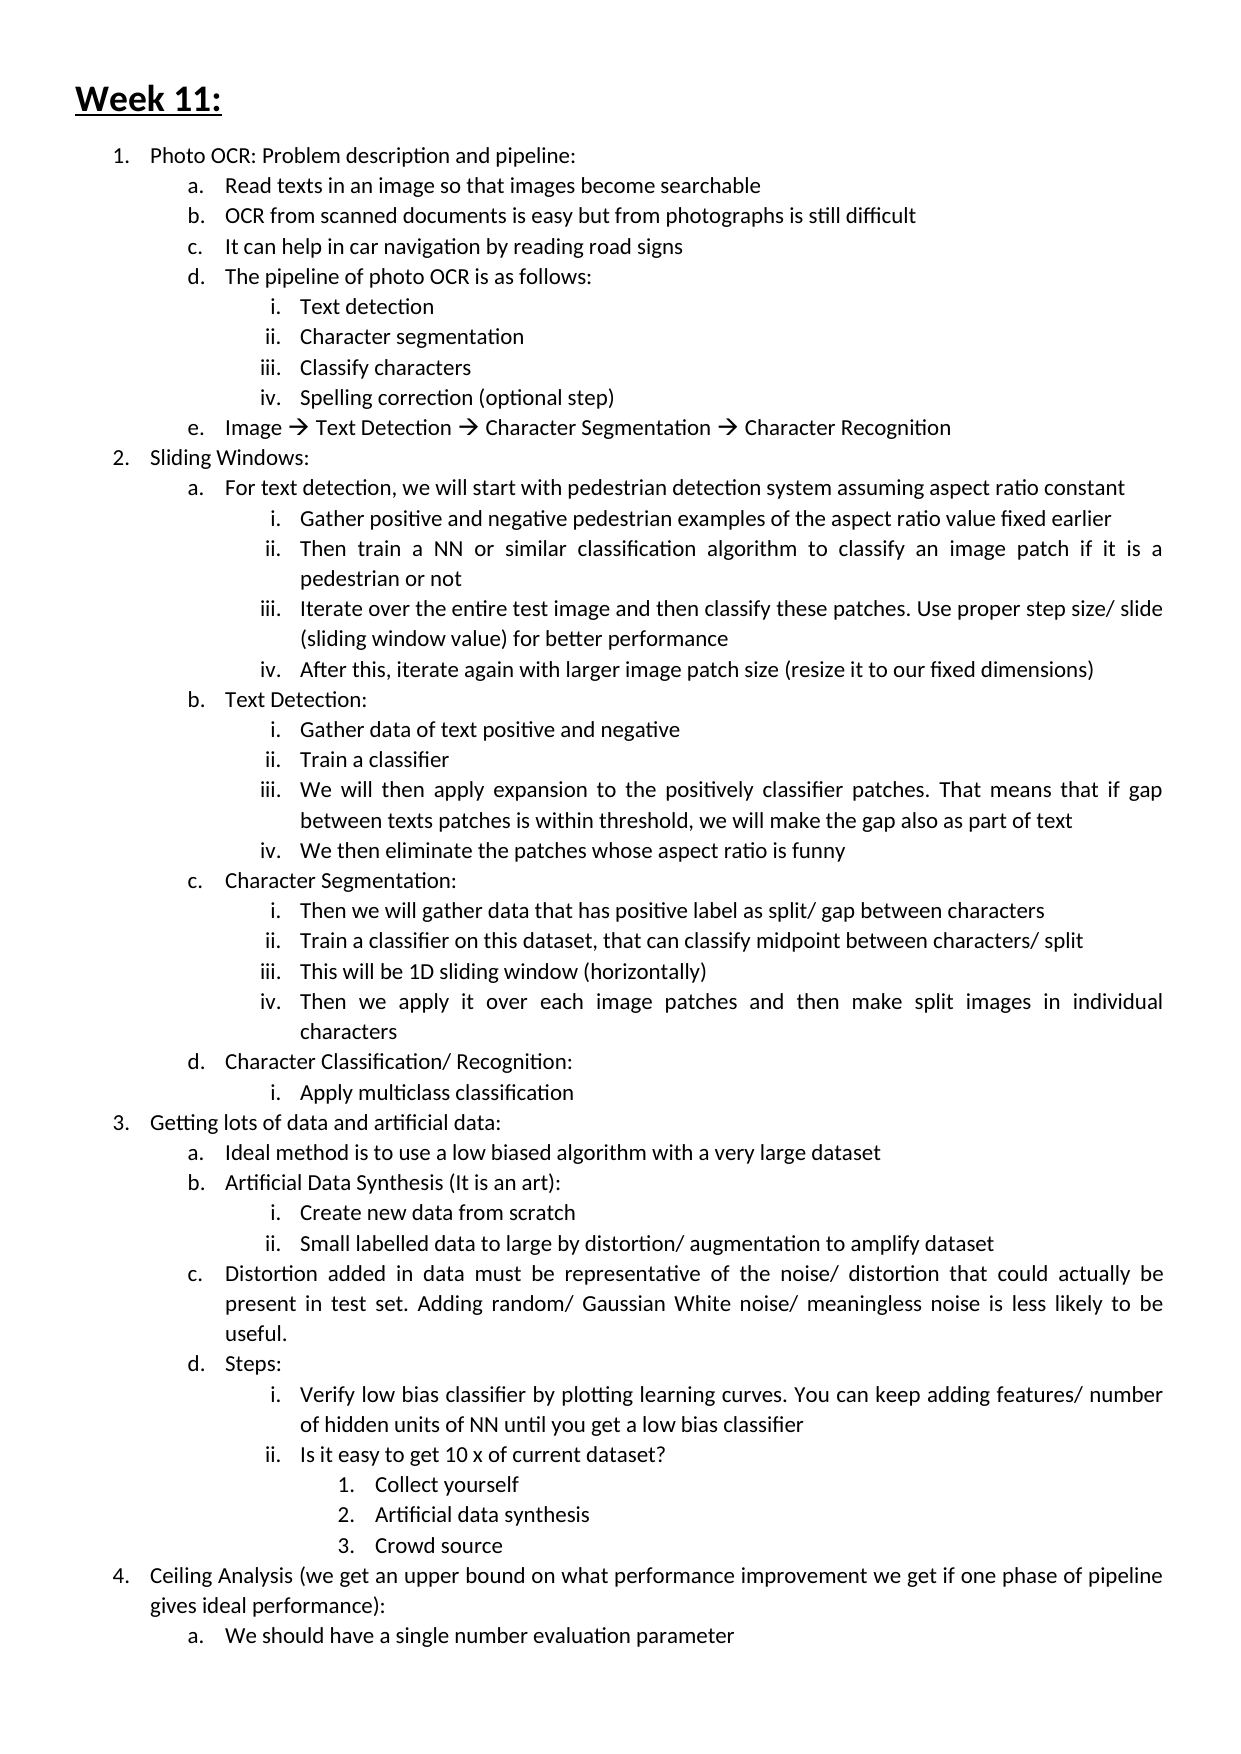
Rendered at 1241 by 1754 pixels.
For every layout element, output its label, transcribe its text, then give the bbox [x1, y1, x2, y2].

list After this, iterate again with larger image patch size (resize it to our fixed dimensions) [281, 655, 1165, 683]
list OCR from scanned documents is easy but from photographs is still difficult [187, 202, 1165, 229]
list Text Detection: [187, 685, 1165, 713]
list Text detection [281, 292, 1165, 320]
list Artificial data synthesis [337, 1501, 1165, 1528]
list Character segmentation [281, 322, 1165, 350]
list Is it easy to get 10 x of current dataset? [281, 1440, 1165, 1468]
list Getting lots of data and artificial data: [112, 1108, 1165, 1136]
list Apply multiclass classification [281, 1078, 1165, 1106]
list We then eliminate the patches whose aspect ratio is funny [281, 836, 1165, 864]
list Image Text Detection Character Segmentation Character Recognition [187, 413, 1165, 441]
list Train a classifier [281, 745, 1165, 773]
list Gather positive and negative pedestrian examples of the aspect ratio value fixed earlier [281, 504, 1165, 532]
list Character Segmentation: [187, 866, 1165, 894]
list It can help in car navigation by reading road signs [187, 232, 1165, 260]
list This will be 1D sliding window (horizontally) [281, 957, 1165, 985]
list Character Classification/ Recognition: [187, 1047, 1165, 1075]
list Ceiling Analysis (we get an upper bound on what performance improvement we get if one phase of pipeline gives ideal performance): [112, 1561, 1165, 1619]
list Then we will gather data that has positive label as split/ gap between characters [281, 896, 1165, 924]
text Week 11: [75, 75, 1165, 121]
list For text detection, we will start with pedestrian detection system assuming aspect ratio constant [187, 473, 1165, 501]
list Artificial Data Synthesis (It is an art): [187, 1168, 1165, 1196]
list Spelling correction (optional step) [281, 383, 1165, 411]
list Then train a NN or similar classification algorithm to classify an image patch if it is a pedestrian or not [281, 534, 1165, 592]
list The pipeline of photo OCR is as follows: [187, 262, 1165, 290]
list Photo OCR: Problem description and pipeline: [112, 141, 1165, 169]
list Read texts in an image so that images become searchable [187, 171, 1165, 199]
list Crowd source [337, 1531, 1165, 1559]
list Collect yourself [337, 1470, 1165, 1498]
list Ideal method is to use a low biased algorithm with a very large dataset [187, 1138, 1165, 1166]
list We will then apply expansion to the positively classifier patches. That means that if gap between texts patches is within threshold, we will make the gap also as part of text [281, 776, 1165, 834]
list Train a classifier on this dataset, that can classify midpoint between characters/ split [281, 927, 1165, 954]
list Gather data of text positive and negative [281, 715, 1165, 743]
list Verify low bias classifier by plotting learning curves. You can keep adding features/ number of hidden units of NN until you get a low bias classifier [281, 1380, 1165, 1438]
list Sliding Windows: [112, 443, 1165, 471]
list Classify characters [281, 353, 1165, 381]
list We should have a single number evaluation parameter [187, 1621, 1165, 1649]
list Small labelled data to large by distortion/ augmentation to amplify dataset [281, 1229, 1165, 1257]
list Create new data from scratch [281, 1198, 1165, 1226]
list Steps: [187, 1349, 1165, 1377]
list Iterate over the entire test image and then classify these patches. Use proper step size/ slide (sliding window value) for better performance [281, 594, 1165, 652]
list Distortion added in data must be representative of the noise/ distortion that could actually be present in test set. Adding random/ Gaussian White noise/ meaningless noise is less likely to be useful. [187, 1259, 1165, 1347]
list Then we apply it over each image patches and then make split images in individual characters [281, 987, 1165, 1045]
